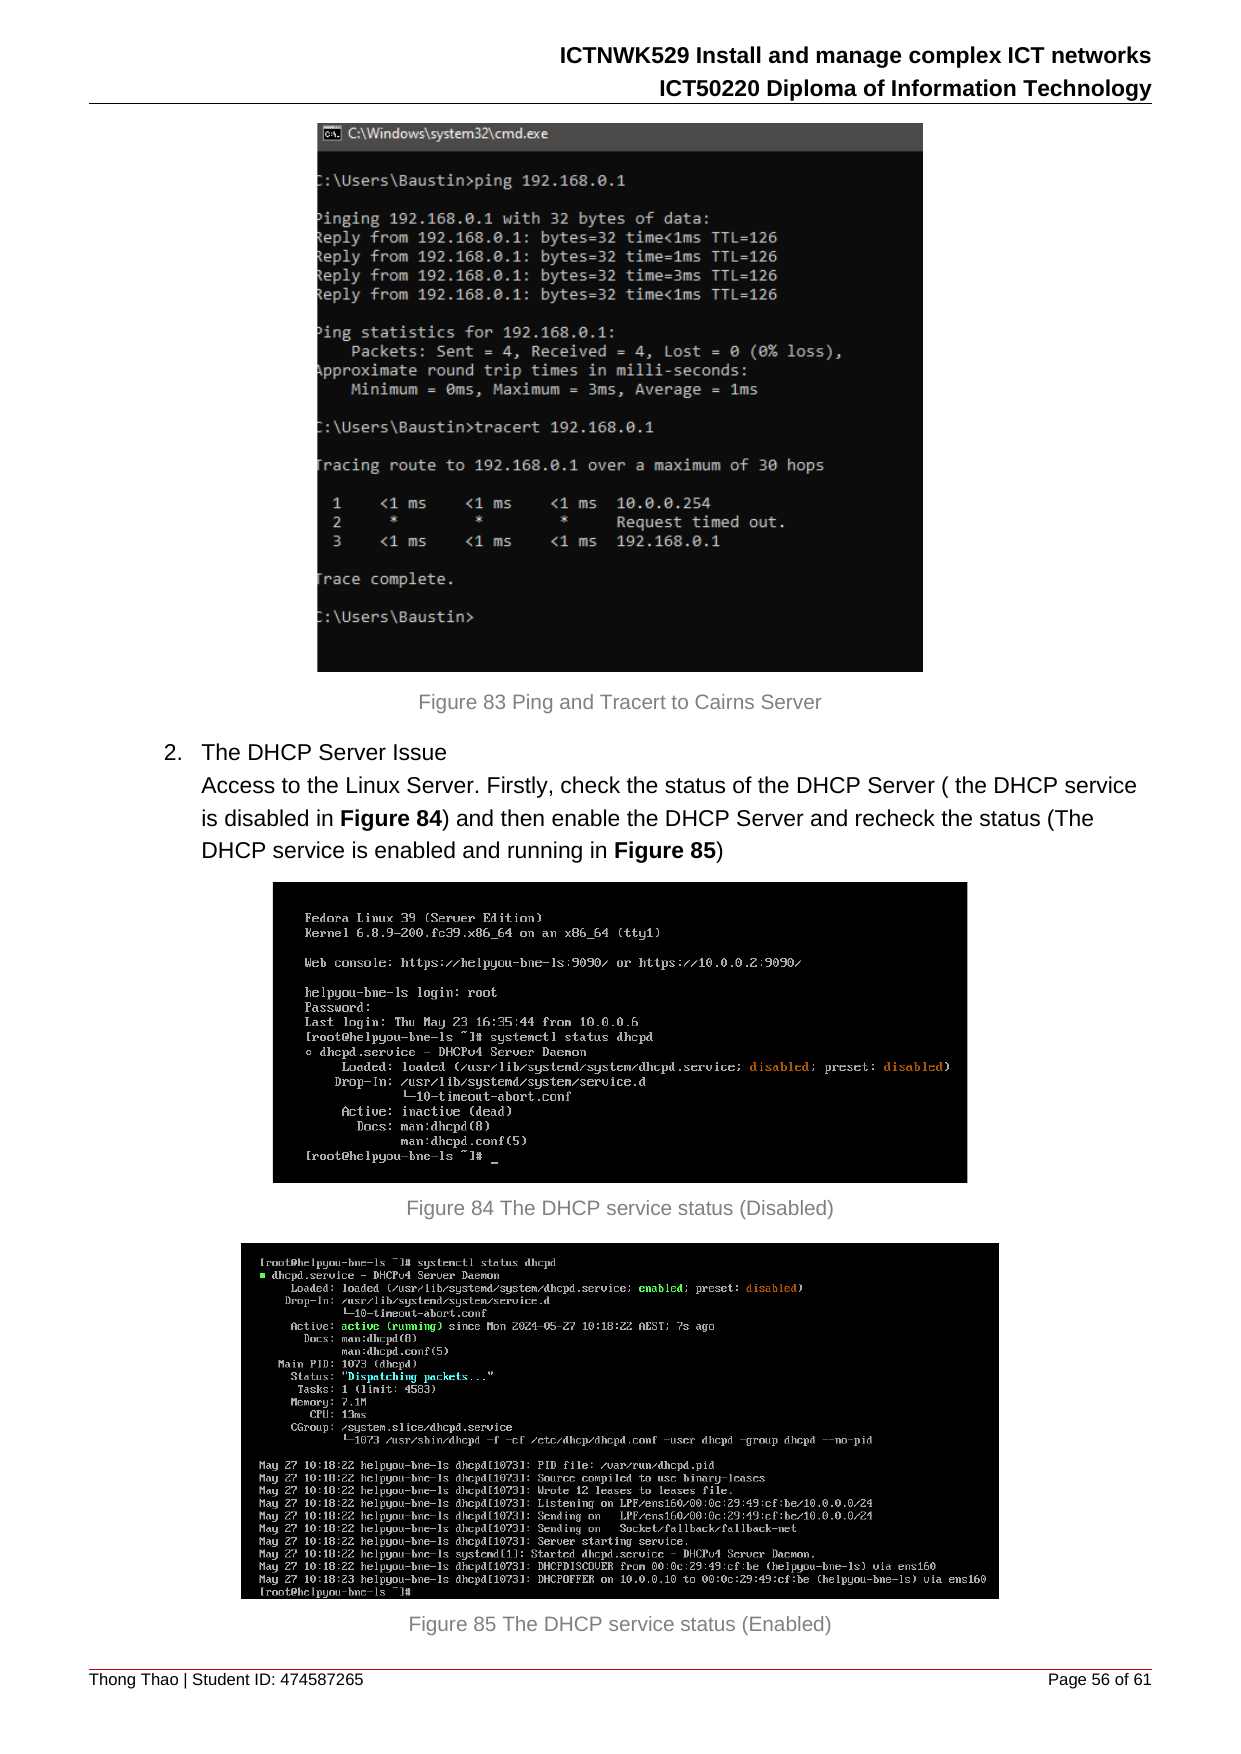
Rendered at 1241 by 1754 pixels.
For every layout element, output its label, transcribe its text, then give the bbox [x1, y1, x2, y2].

list The DHCP Server Issue [164, 739, 1152, 765]
picture [241, 1243, 999, 1599]
text Figure 83 Ping and Tracert to Cairns Server [89, 690, 1152, 714]
picture [272, 882, 968, 1183]
text Figure 84 The DHCP service status (Disabled) [89, 1195, 1152, 1219]
text Figure 85 The DHCP service status (Enabled) [89, 1611, 1152, 1635]
picture [317, 123, 923, 672]
list Access to the Linux Server. Firstly, check the status of the DHCP Server ( the DHCP service is disabled in Figure 84) and then enable the DHCP Server and recheck the status (The DHCP service is enabled and running in Figure 85) [201, 772, 1152, 864]
